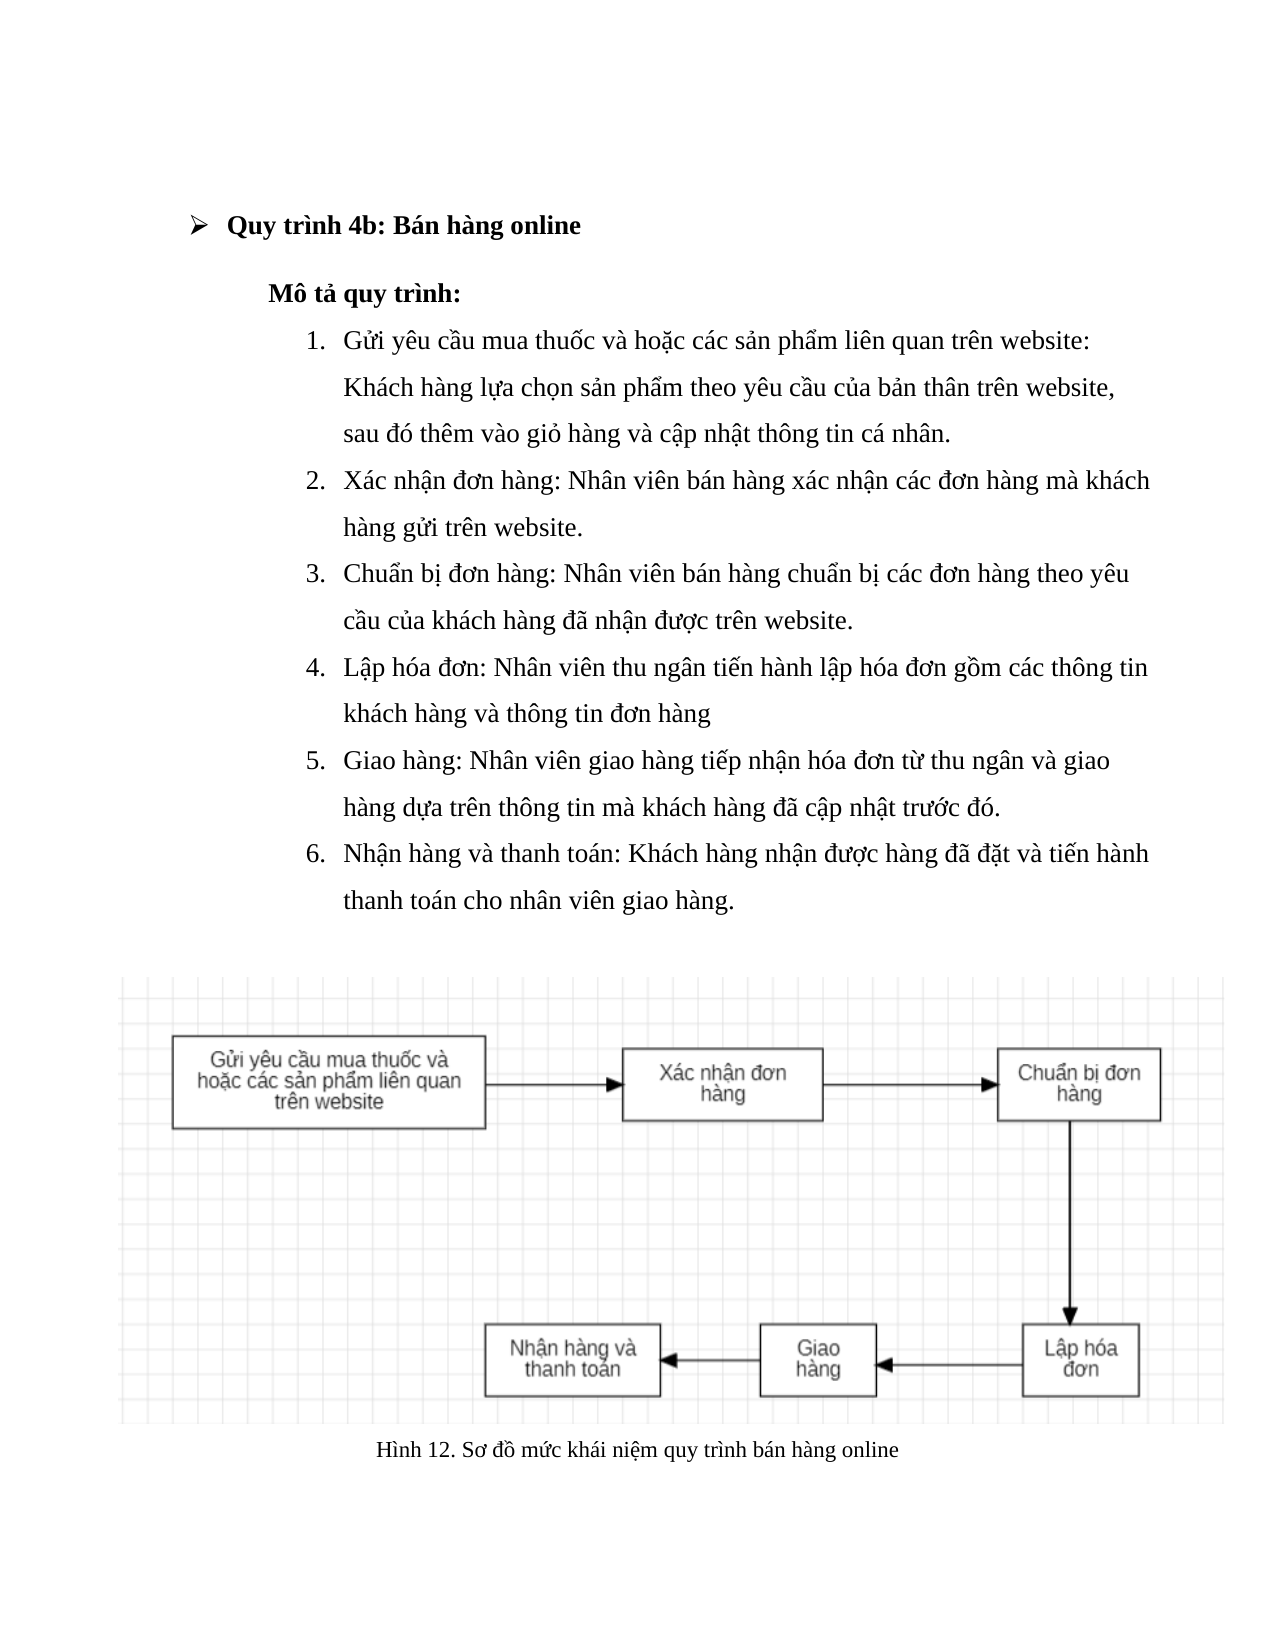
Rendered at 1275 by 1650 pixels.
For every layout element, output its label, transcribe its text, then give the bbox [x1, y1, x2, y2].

list Xác nhận đơn hàng: Nhân viên bán hàng xác nhận các đơn hàng mà khách hàng gửi trên website. [306, 464, 1157, 542]
list Giao hàng: Nhân viên giao hàng tiếp nhận hóa đơn từ thu ngân và giao hàng dựa trên thông tin mà khách hàng đã cập nhật trước đó. [306, 744, 1157, 822]
list Gửi yêu cầu mua thuốc và hoặc các sản phẩm liên quan trên website: Khách hàng lựa chọn sản phẩm theo yêu cầu của bản thân trên website, sau đó thêm vào giỏ hàng và cập nhật thông tin cá nhân. [306, 324, 1157, 449]
list Nhận hàng và thanh toán: Khách hàng nhận được hàng đã đặt và tiến hành thanh toán cho nhân viên giao hàng. [306, 838, 1157, 915]
list Lập hóa đơn: Nhân viên thu ngân tiến hành lập hóa đơn gồm các thông tin khách hàng và thông tin đơn hàng [306, 651, 1157, 729]
list Chuẩn bị đơn hàng: Nhân viên bán hàng chuẩn bị các đơn hàng theo yêu cầu của khách hàng đã nhận được trên website. [306, 558, 1157, 635]
text Mô tả quy trình: [118, 278, 1157, 309]
picture [118, 977, 1225, 1424]
subtitle Quy trình 4b: Bán hàng online [189, 194, 1157, 250]
text Hình 12. Sơ đồ mức khái niệm quy trình bán hàng online [118, 1437, 1157, 1463]
